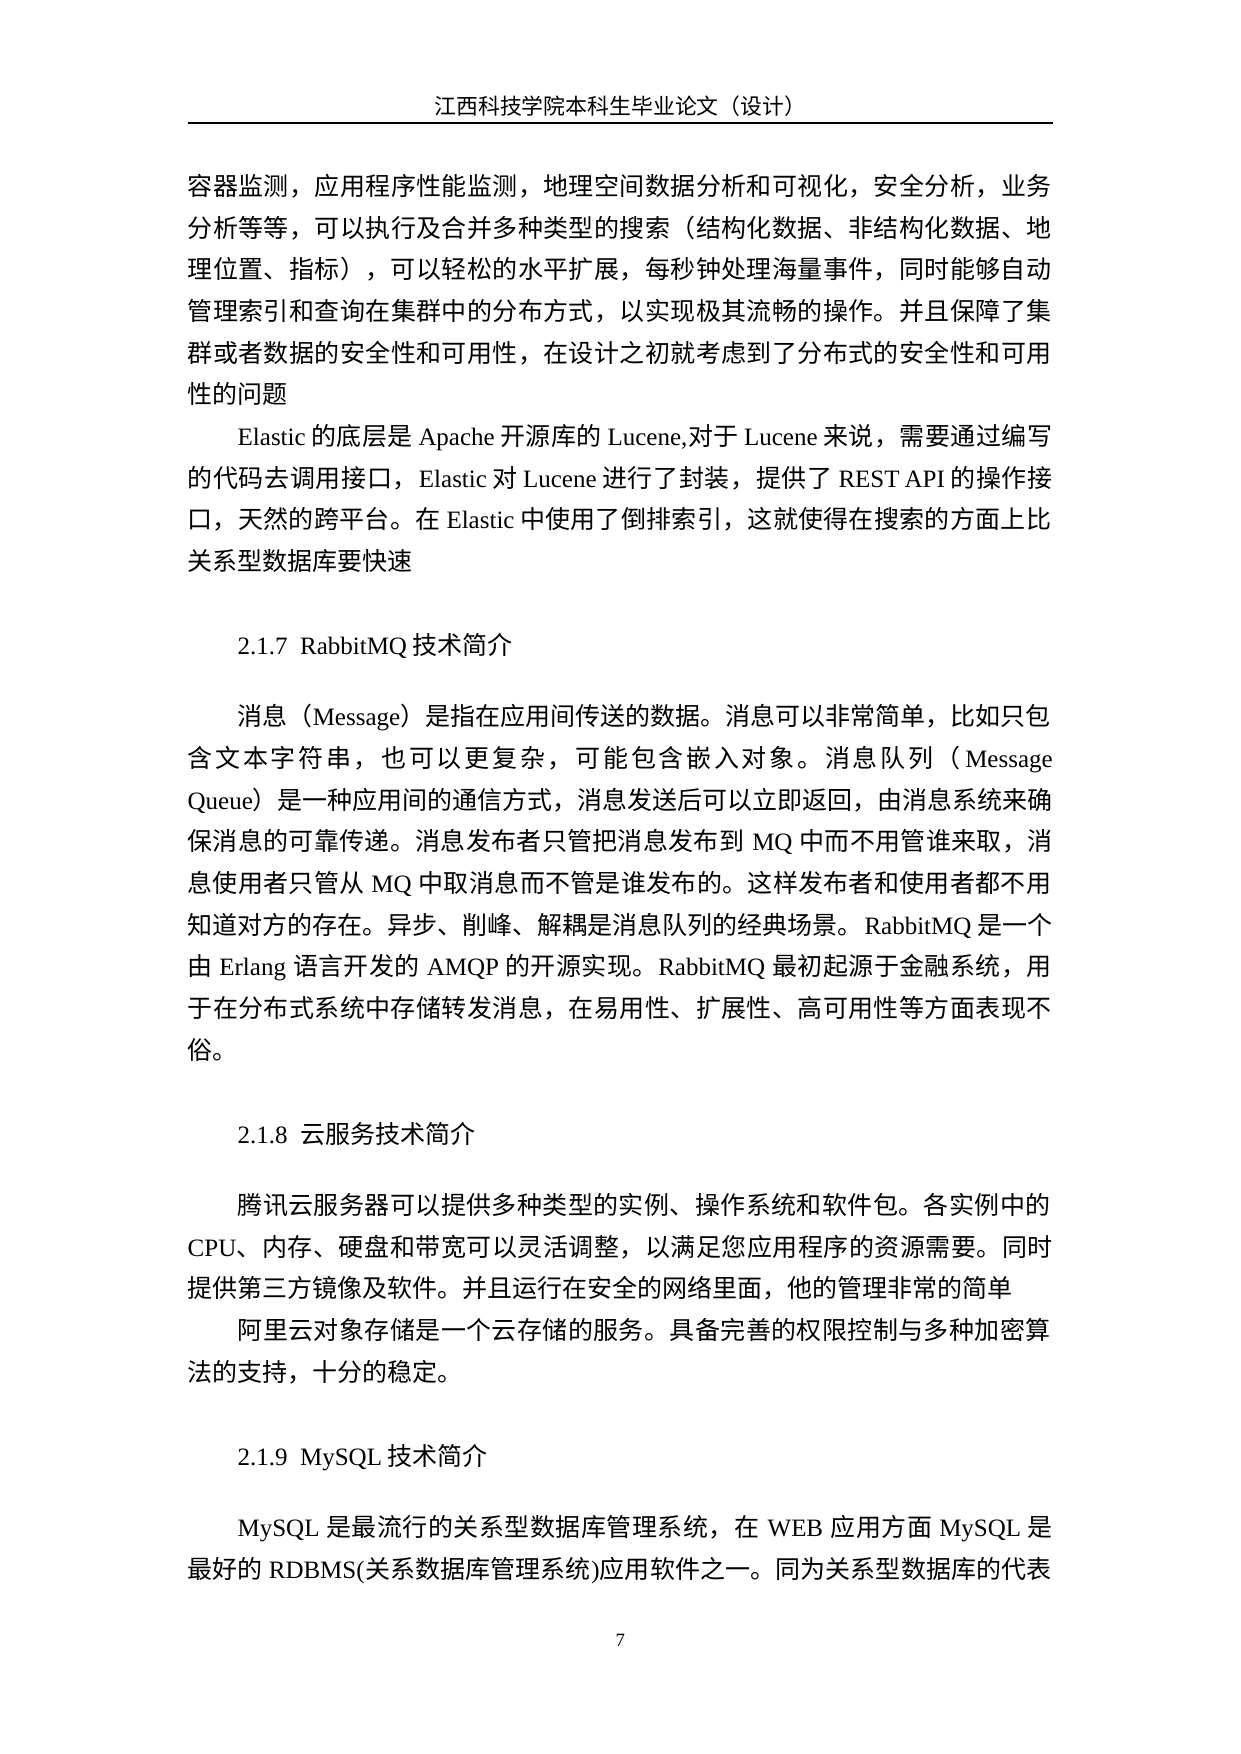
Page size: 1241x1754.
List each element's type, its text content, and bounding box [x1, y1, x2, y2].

subtitle 2.1.9 MySQL技术简介 [187, 1422, 1053, 1487]
text 消息（Message）是指在应用间传送的数据。消息可以非常简单，比如只包含文本字符串，也可以更复杂，可能包含嵌入对象。消息队列（Message Queue）是一种应用间的通信方式，消息发送后可以立即返回，由消息系统来确保消息的可靠传递。消息发布者只管把消息发布到 MQ 中而不用管谁来取，消息使用者只管从 MQ 中取消息而不管是谁发布的。这样发布者和使用者都不用知道对方的存在。异步、削峰、解耦是消息队列的经典场景。RabbitMQ 是一个由 Erlang 语言开发的 AMQP 的开源实现。RabbitMQ 最初起源于金融系统，用于在分布式系统中存储转发消息，在易用性、扩展性、高可用性等方面表现不俗。 [187, 692, 1053, 1067]
text 阿里云对象存储是一个云存储的服务。具备完善的权限控制与多种加密算法的支持，十分的稳定。 [187, 1306, 1053, 1389]
subtitle 2.1.7 RabbitMQ技术简介 [187, 611, 1053, 676]
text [187, 162, 1053, 412]
text Elastic的底层是Apache开源库的Lucene,对于Lucene来说，需要通过编写的代码去调用接口，Elastic对Lucene进行了封装，提供了REST API的操作接口，天然的跨平台。在Elastic中使用了倒排索引，这就使得在搜索的方面上比关系型数据库要快速 [187, 412, 1053, 579]
text 腾讯云服务器可以提供多种类型的实例、操作系统和软件包。各实例中的 CPU、内存、硬盘和带宽可以灵活调整，以满足您应用程序的资源需要。同时提供第三方镜像及软件。并且运行在安全的网络里面，他的管理非常的简单 [187, 1181, 1053, 1306]
subtitle 2.1.8 云服务技术简介 [187, 1100, 1053, 1165]
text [187, 1503, 1053, 1587]
